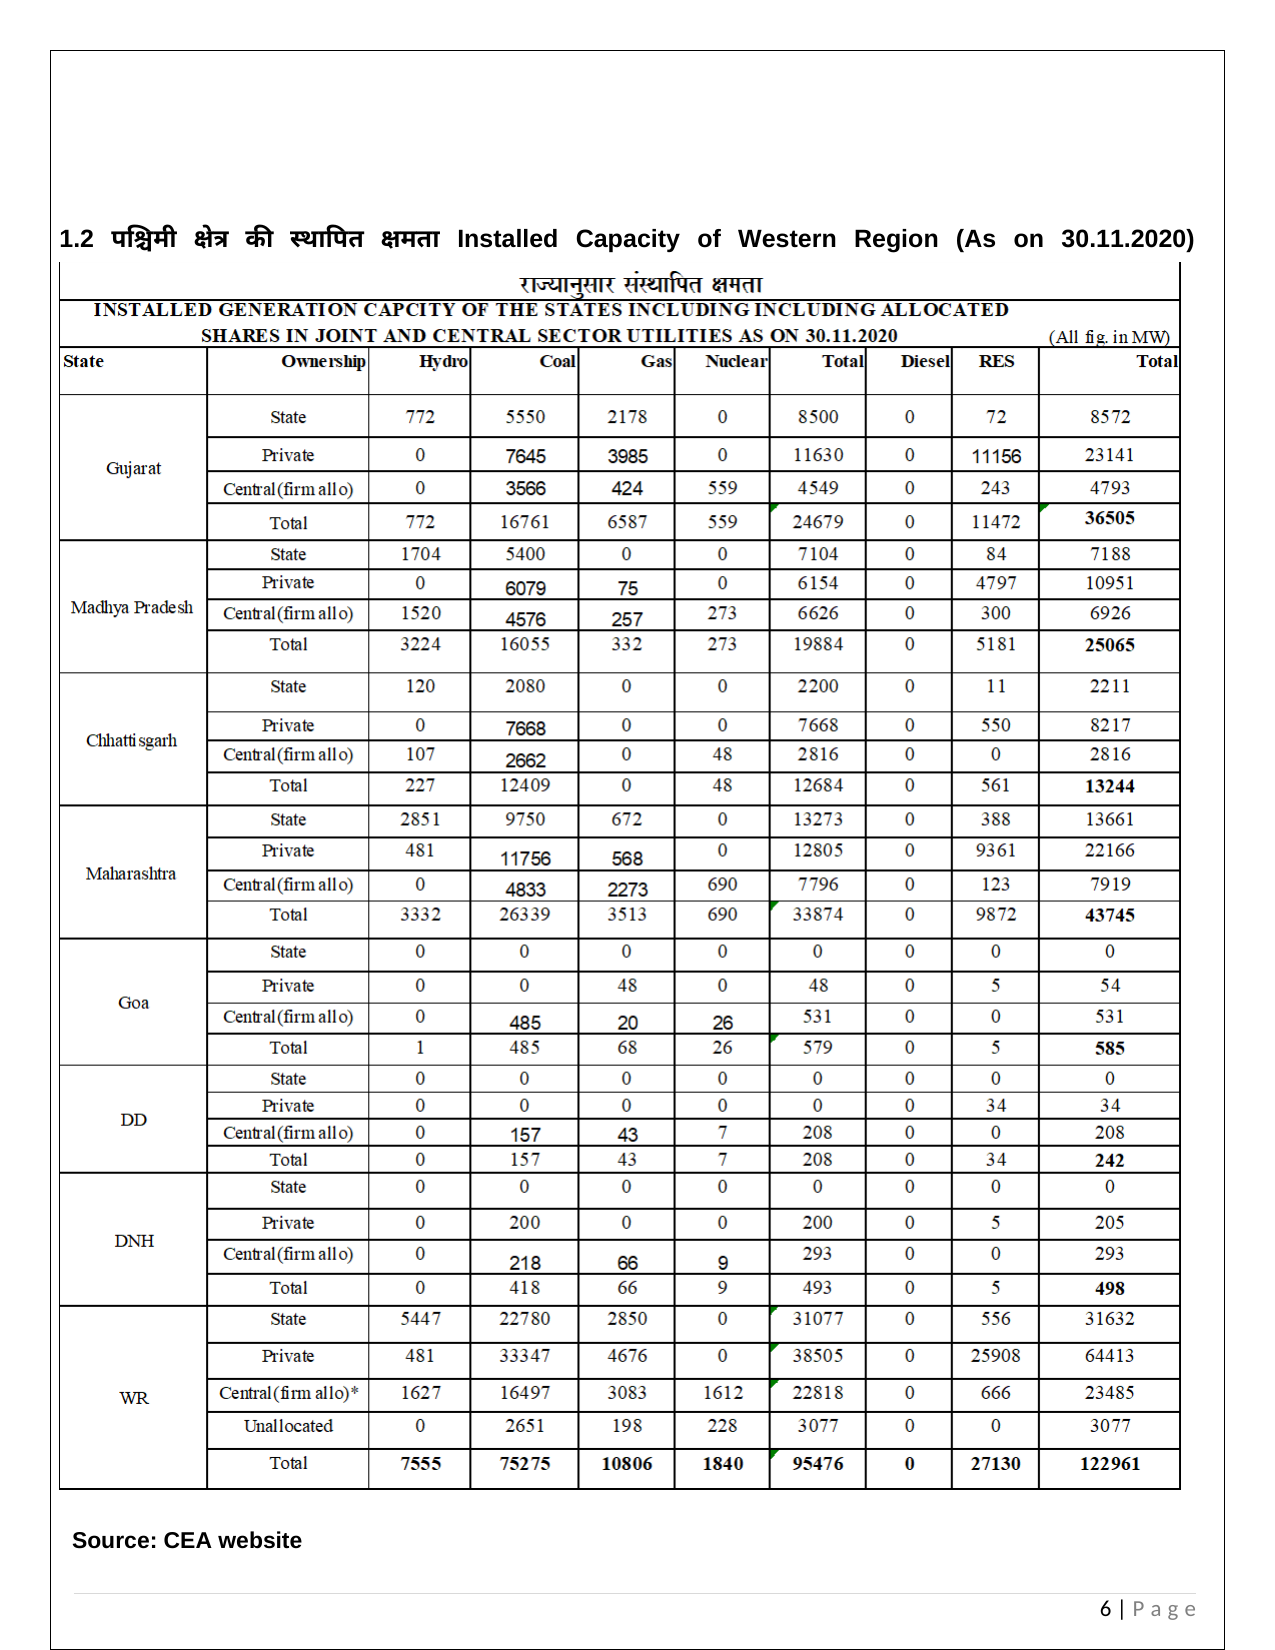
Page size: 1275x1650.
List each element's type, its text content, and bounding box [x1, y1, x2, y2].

picture [59, 262, 1182, 1491]
text Source: CEA website [59, 1527, 1196, 1554]
